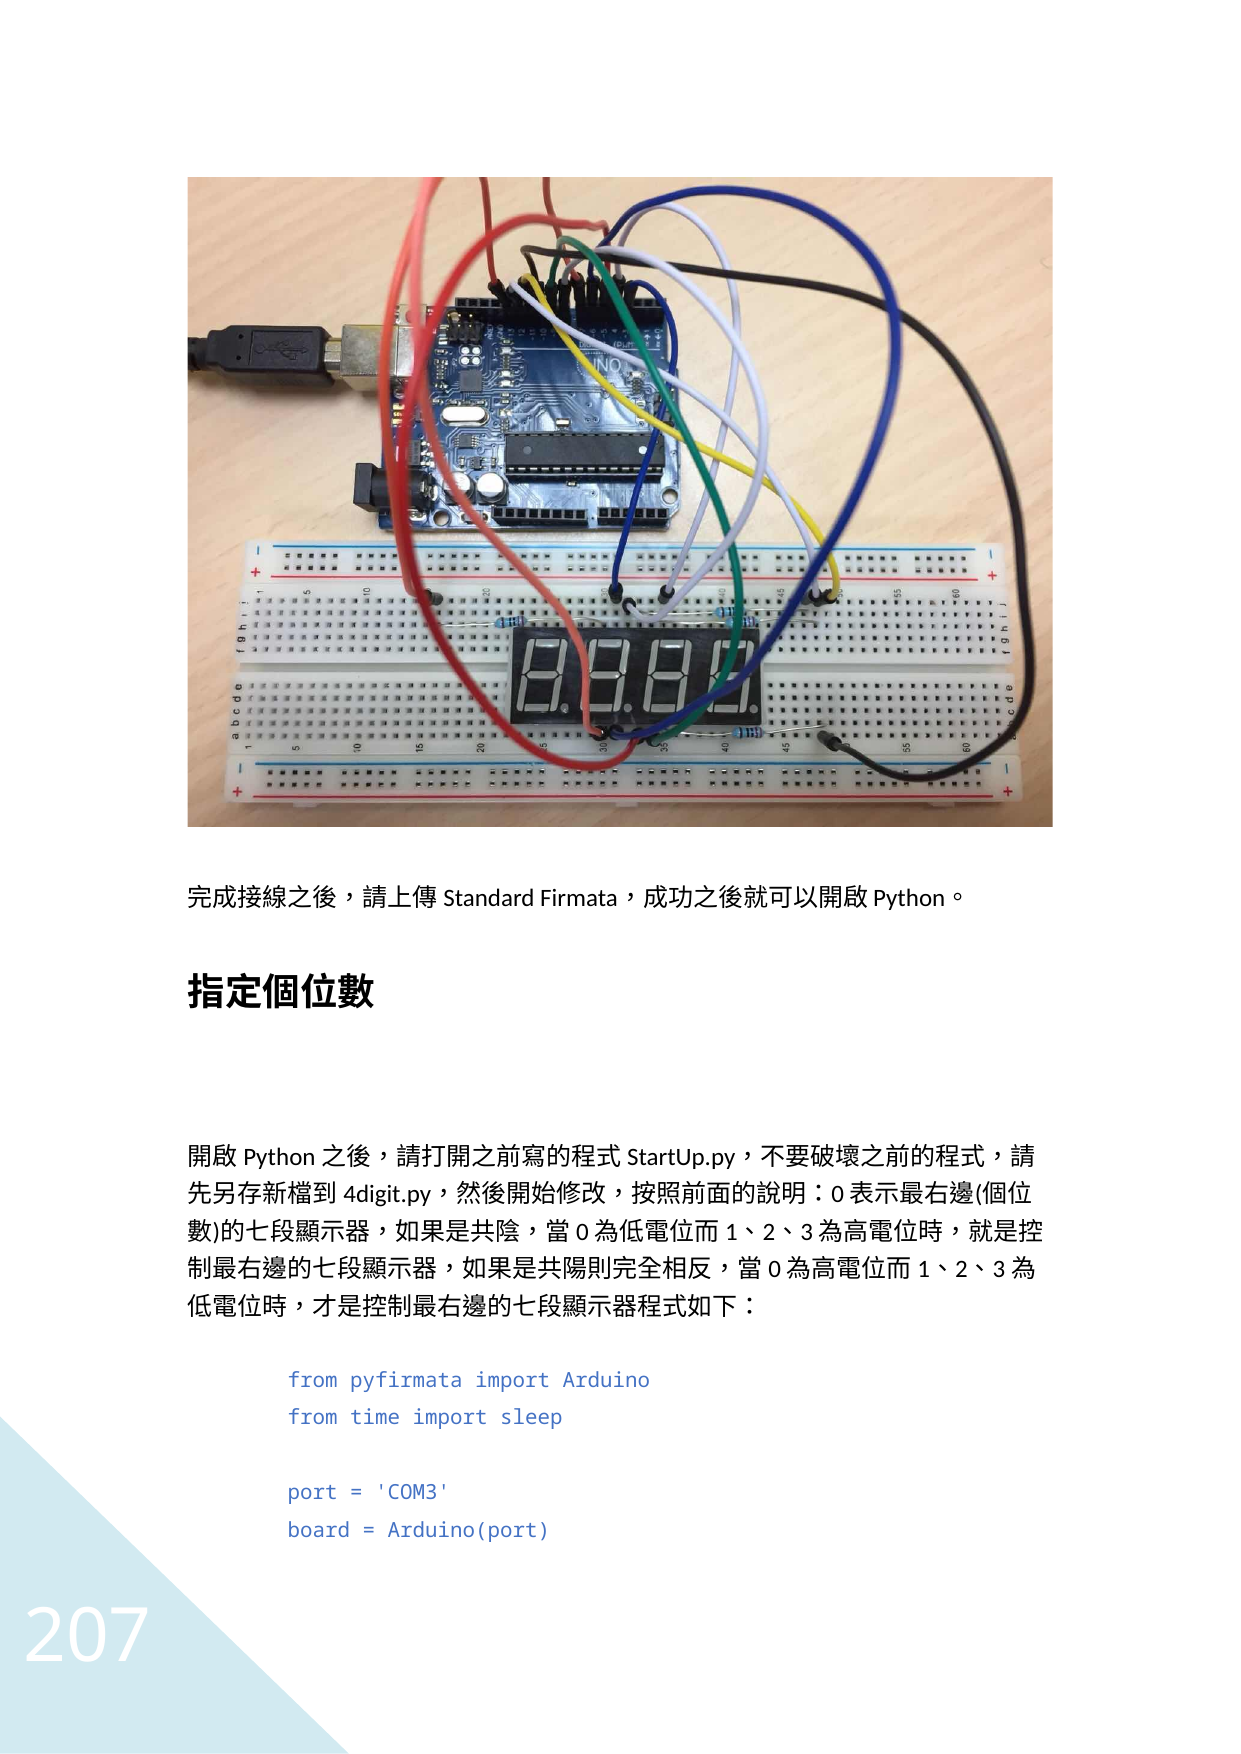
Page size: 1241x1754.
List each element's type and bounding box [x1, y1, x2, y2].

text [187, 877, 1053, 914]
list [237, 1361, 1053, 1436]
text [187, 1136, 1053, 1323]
picture [187, 177, 1053, 827]
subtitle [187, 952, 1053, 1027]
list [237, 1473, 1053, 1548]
